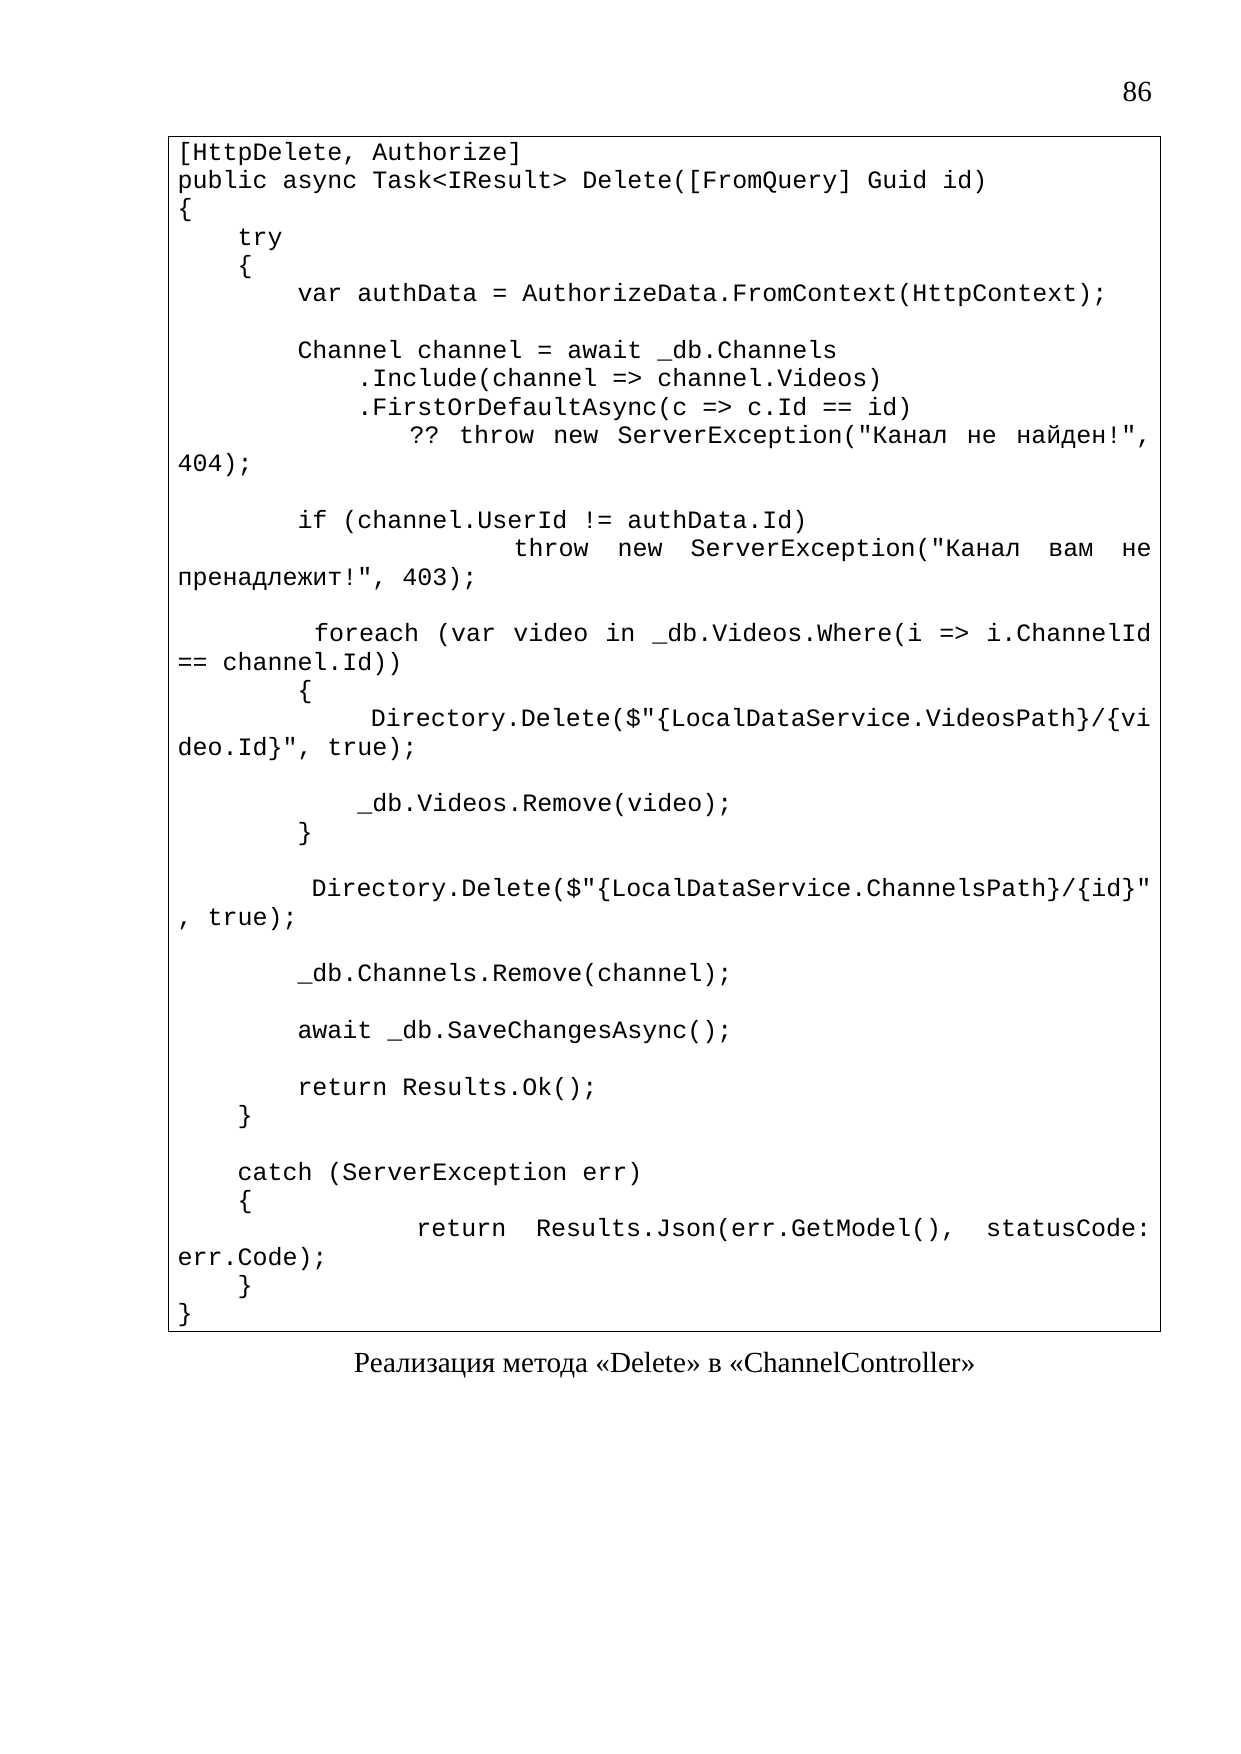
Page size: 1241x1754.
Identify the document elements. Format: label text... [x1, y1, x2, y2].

text catch (ServerException err) [177, 1159, 1152, 1188]
text try [177, 224, 1152, 253]
text } [177, 1273, 1152, 1298]
text _db.Channels.Remove(channel); [177, 961, 1152, 989]
text await _db.SaveChangesAsync(); [177, 1018, 1152, 1046]
text public async Task<IResult> Delete([FromQuery] Guid id) [177, 168, 1152, 196]
text .Include(channel => channel.Videos) [177, 366, 1152, 394]
text _db.Videos.Remove(video); [177, 791, 1152, 819]
text if (channel.UserId != authData.Id) [177, 508, 1152, 536]
text Реализация метода «Delete» в «ChannelController» [177, 1345, 1152, 1378]
text { [177, 196, 1152, 224]
text { [177, 678, 1152, 706]
text [HttpDelete, Authorize] [169, 137, 1160, 168]
text { [177, 1188, 1152, 1216]
text return Results.Json(err.GetModel(), statusCode: err.Code); [177, 1216, 1152, 1273]
text Channel channel = await _db.Channels [177, 338, 1152, 366]
text Directory.Delete($"{LocalDataService.ChannelsPath}/{id}", true); [177, 876, 1152, 933]
text } [169, 1298, 1160, 1331]
text } [177, 1103, 1152, 1131]
text ?? throw new ServerException("Канал не найден!", 404); [177, 423, 1152, 479]
text Directory.Delete($"{LocalDataService.VideosPath}/{video.Id}", true); [177, 706, 1152, 763]
text foreach (var video in _db.Videos.Where(i => i.ChannelId == channel.Id)) [177, 621, 1152, 678]
text { [177, 253, 1152, 281]
text .FirstOrDefaultAsync(c => c.Id == id) [177, 394, 1152, 423]
text throw new ServerException("Канал вам не пренадлежит!", 403); [177, 536, 1152, 593]
text var authData = AuthorizeData.FromContext(HttpContext); [177, 281, 1152, 309]
text } [177, 819, 1152, 848]
text return Results.Ok(); [177, 1074, 1152, 1103]
